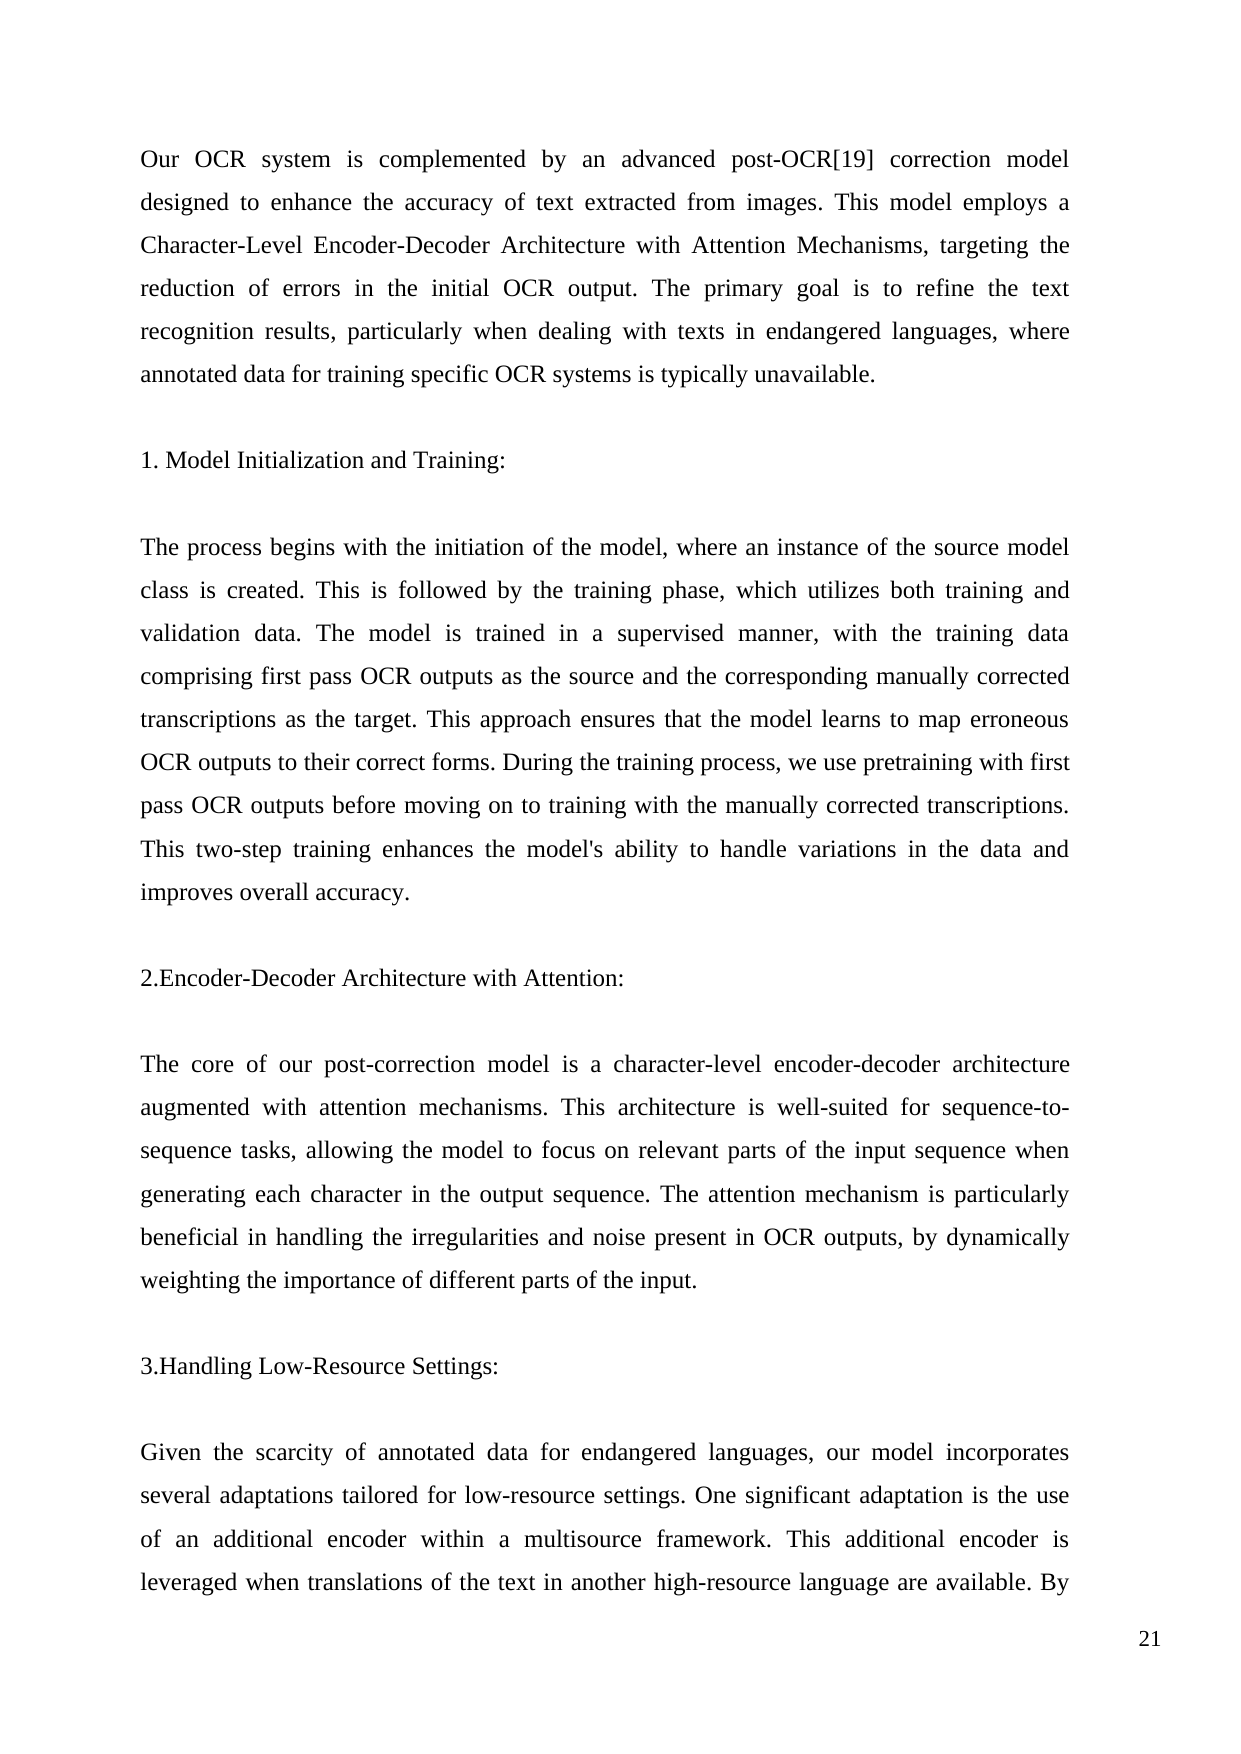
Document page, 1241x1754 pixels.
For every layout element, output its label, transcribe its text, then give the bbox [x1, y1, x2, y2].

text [140, 1437, 1071, 1596]
text The core of our post-correction model is a character-level encoder-decoder architecture augmented with attention mechanisms. This architecture is well-suited for sequence-to-sequence tasks, allowing the model to focus on relevant parts of the input sequence when generating each character in the output sequence. The attention mechanism is particularly beneficial in handling the irregularities and noise present in OCR outputs, by dynamically weighting the importance of different parts of the input. [140, 1049, 1071, 1294]
text 3.Handling Low-Resource Settings: [140, 1351, 1071, 1380]
text 2.Encoder-Decoder Architecture with Attention: [140, 963, 1071, 992]
text The process begins with the initiation of the model, where an instance of the source model class is created. This is followed by the training phase, which utilizes both training and validation data. The model is trained in a supervised manner, with the training data comprising first pass OCR outputs as the source and the corresponding manually corrected transcriptions as the target. This approach ensures that the model learns to map erroneous OCR outputs to their correct forms. During the training process, we use pretraining with first pass OCR outputs before moving on to training with the manually corrected transcriptions. This two-step training enhances the model's ability to handle variations in the data and improves overall accuracy. [140, 532, 1071, 906]
text Our OCR system is complemented by an advanced post-OCR[19] correction model designed to enhance the accuracy of text extracted from images. This model employs a Character-Level Encoder-Decoder Architecture with Attention Mechanisms, targeting the reduction of errors in the initial OCR output. The primary goal is to refine the text recognition results, particularly when dealing with texts in endangered languages, where annotated data for training specific OCR systems is typically unavailable. [140, 144, 1071, 388]
text 1. Model Initialization and Training: [140, 446, 1071, 474]
